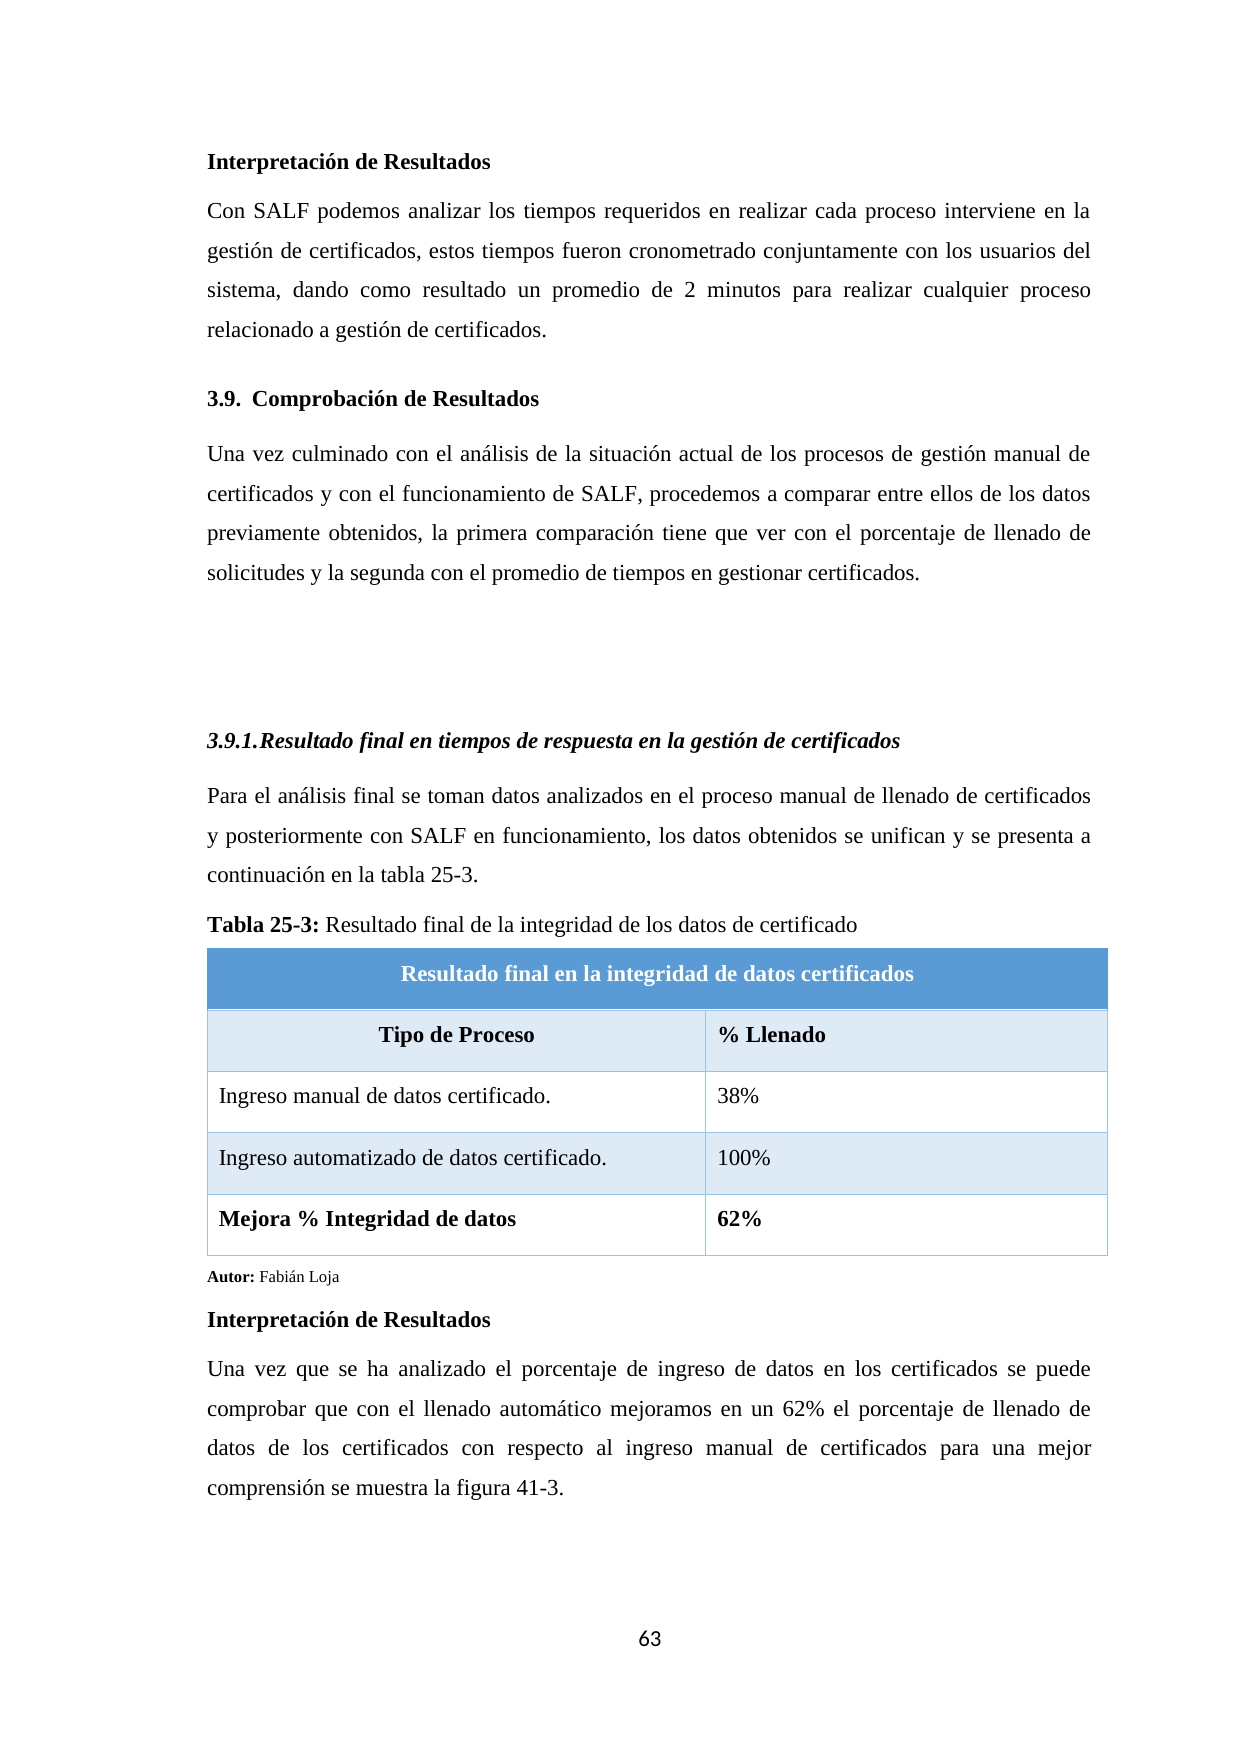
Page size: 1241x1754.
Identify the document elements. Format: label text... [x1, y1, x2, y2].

table_cell 62% [706, 1195, 1107, 1255]
text Comprobación de Resultados [207, 385, 1092, 411]
table_cell Ingreso manual de datos certificado. [208, 1072, 705, 1132]
text Una vez que se ha analizado el porcentaje de ingreso de datos en los certificados se puede comprobar que con el llenado automático mejoramos en un 62% el porcentaje de llenado de datos de los certificados con respecto al ingreso manual de certificados para una mejor comprensión se muestra la figura 41-3. [207, 1356, 1092, 1500]
text Para el análisis final se toman datos analizados en el proceso manual de llenado de certificados y posteriormente con SALF en funcionamiento, los datos obtenidos se unifican y se presenta a continuación en la tabla 25-3. [207, 783, 1092, 888]
text Con SALF podemos analizar los tiempos requeridos en realizar cada proceso interviene en la gestión de certificados, estos tiempos fueron cronometrado conjuntamente con los usuarios del sistema, dando como resultado un promedio de 2 minutos para realizar cualquier proceso relacionado a gestión de certificados. [207, 198, 1092, 342]
table_cell Ingreso automatizado de datos certificado. [208, 1133, 705, 1194]
table_cell 100% [706, 1133, 1107, 1194]
text Resultado final en tiempos de respuesta en la gestión de certificados [207, 727, 1092, 753]
table_header Resultado final en la integridad de datos certificados [208, 949, 1107, 1009]
table_cell Tipo de Proceso [208, 1011, 705, 1071]
table_cell 38% [706, 1072, 1107, 1132]
text Tabla 25-3: Resultado final de la integridad de los datos de certificado [207, 911, 1092, 938]
text Una vez culminado con el análisis de la situación actual de los procesos de gestión manual de certificados y con el funcionamiento de SALF, procedemos a comparar entre ellos de los datos previamente obtenidos, la primera comparación tiene que ver con el porcentaje de llenado de solicitudes y la segunda con el promedio de tiempos en gestionar certificados. [207, 440, 1092, 585]
table_cell Mejora % Integridad de datos [208, 1195, 705, 1255]
text Autor: Fabián Loja [207, 1266, 1092, 1286]
text Interpretación de Resultados [207, 1306, 1092, 1332]
table_cell % Llenado [706, 1011, 1107, 1071]
text Interpretación de Resultados [207, 148, 1092, 174]
